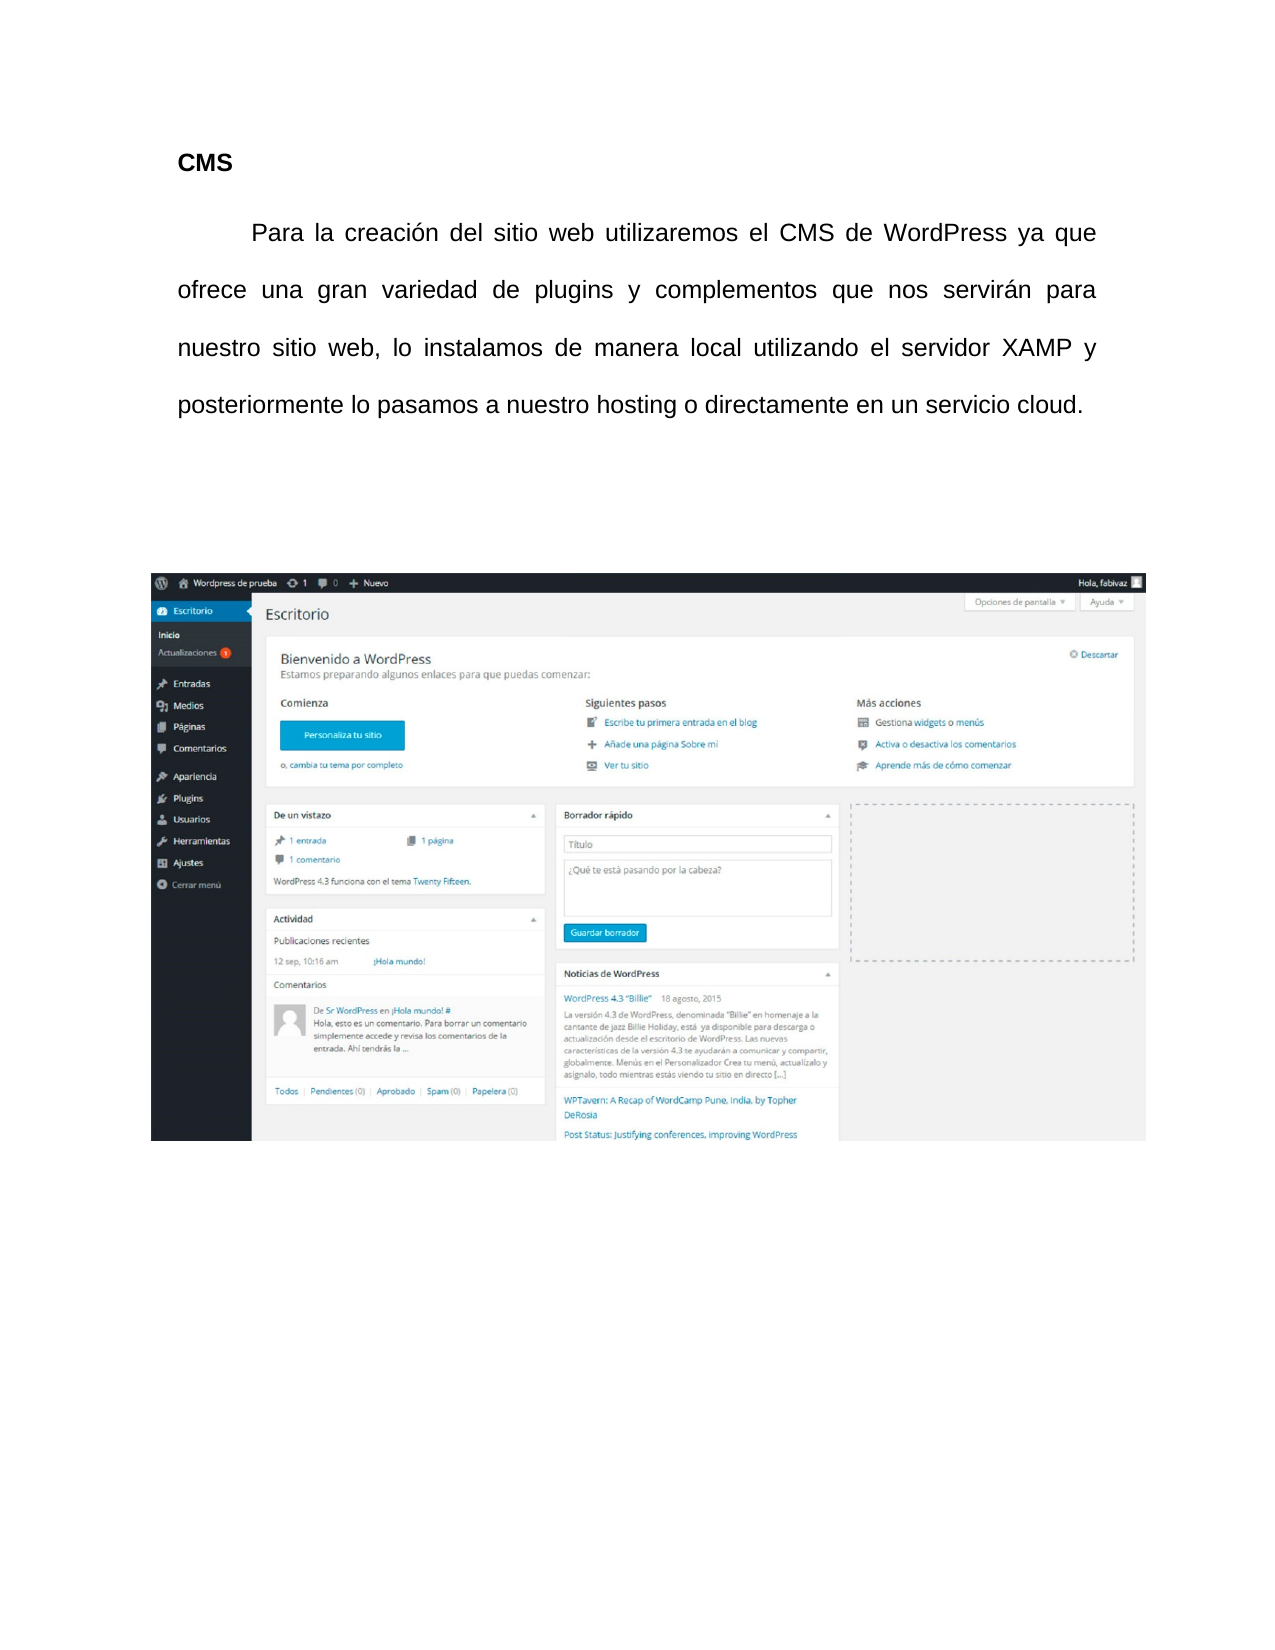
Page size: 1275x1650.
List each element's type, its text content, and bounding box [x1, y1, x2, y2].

picture [191, 609, 212, 614]
text Para la creación del sitio web utilizaremos el CMS de WordPress ya que ofrece una gran variedad de plugins y complementos que nos servirán para nuestro sitio web, lo instalamos de manera local utilizando el servidor XAMP y posteriormente lo pasamos a nuestro hosting o directamente en un servicio cloud. [177, 218, 1098, 419]
picture [151, 573, 1146, 1141]
picture [157, 608, 167, 615]
subtitle CMS [177, 148, 1098, 176]
